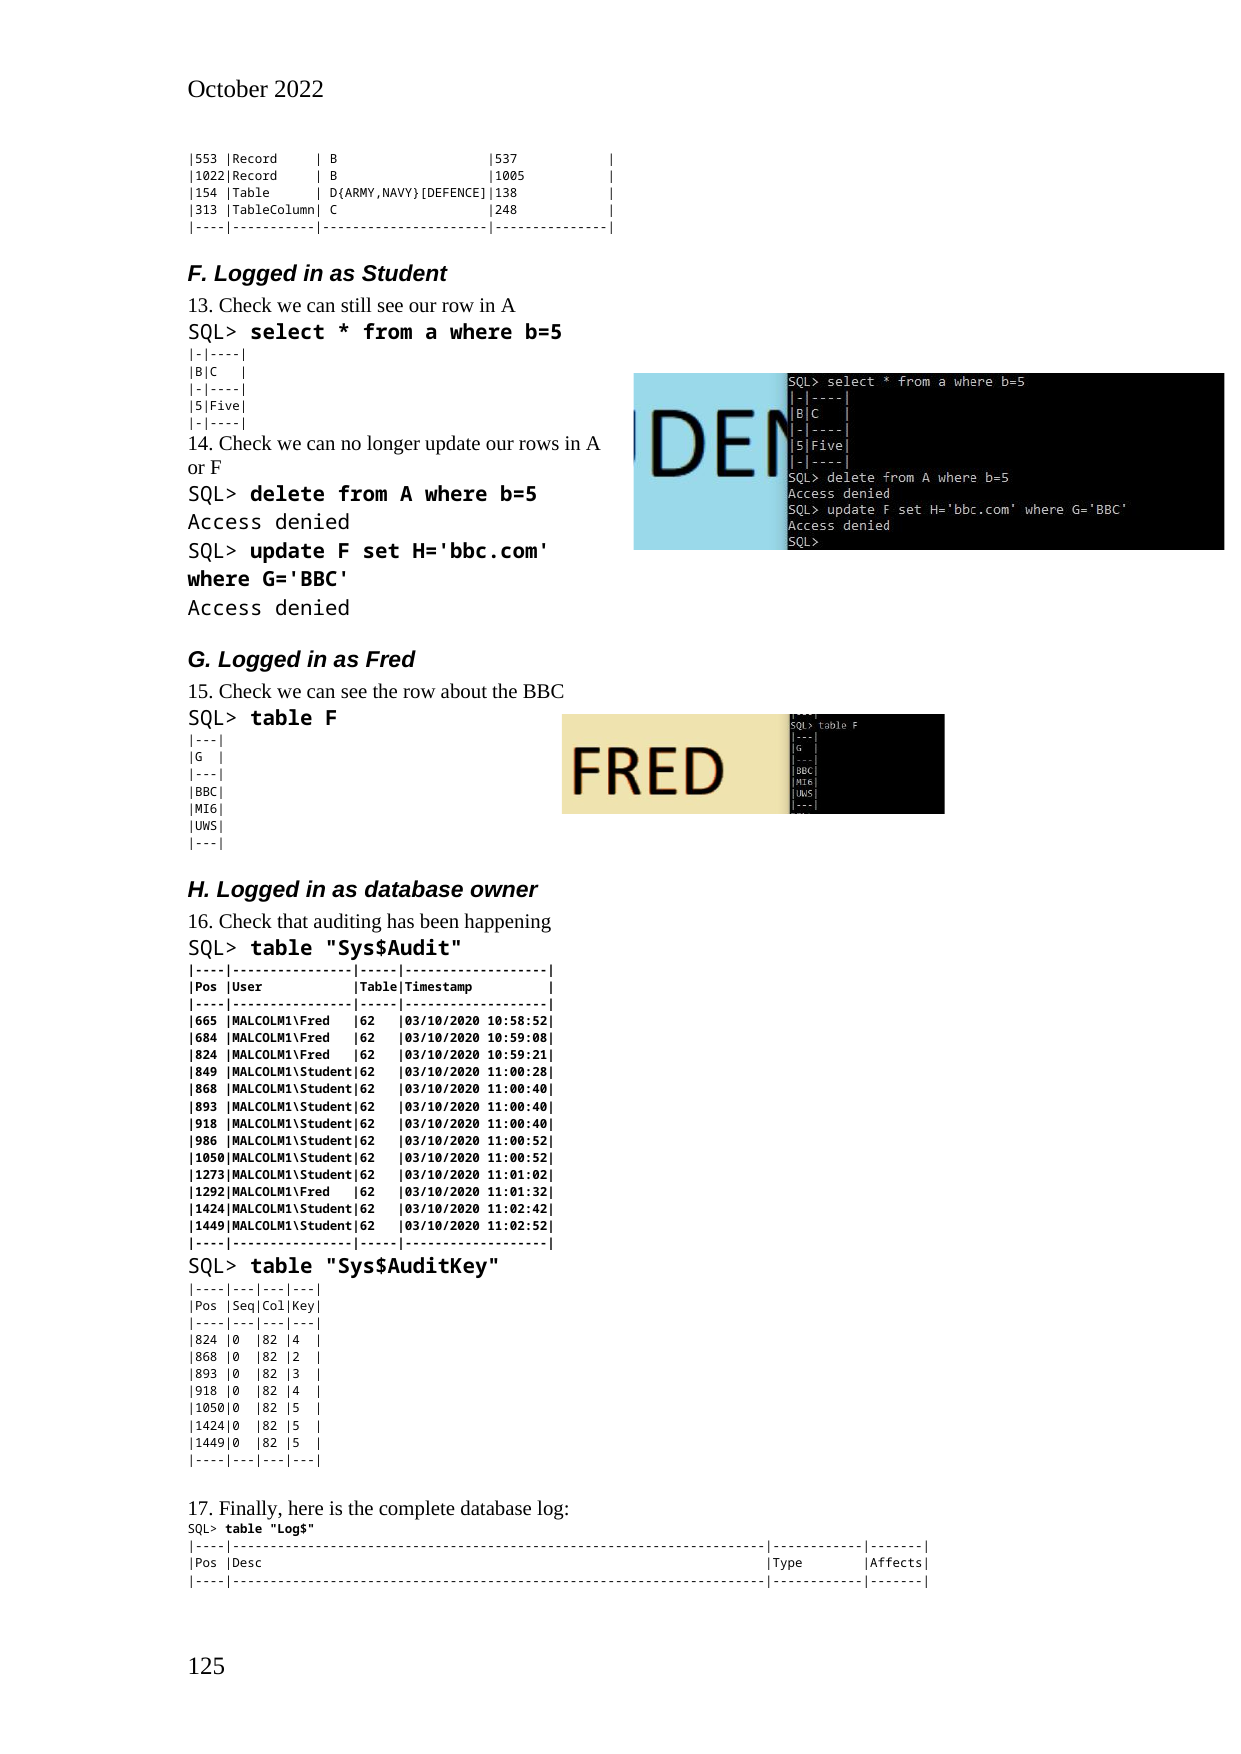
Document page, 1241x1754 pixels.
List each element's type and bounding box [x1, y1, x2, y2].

picture [633, 373, 1225, 550]
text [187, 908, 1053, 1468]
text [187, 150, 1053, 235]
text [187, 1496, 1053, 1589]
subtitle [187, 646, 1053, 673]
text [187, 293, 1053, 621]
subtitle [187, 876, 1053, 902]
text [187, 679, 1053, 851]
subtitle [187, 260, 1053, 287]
picture [561, 714, 945, 814]
